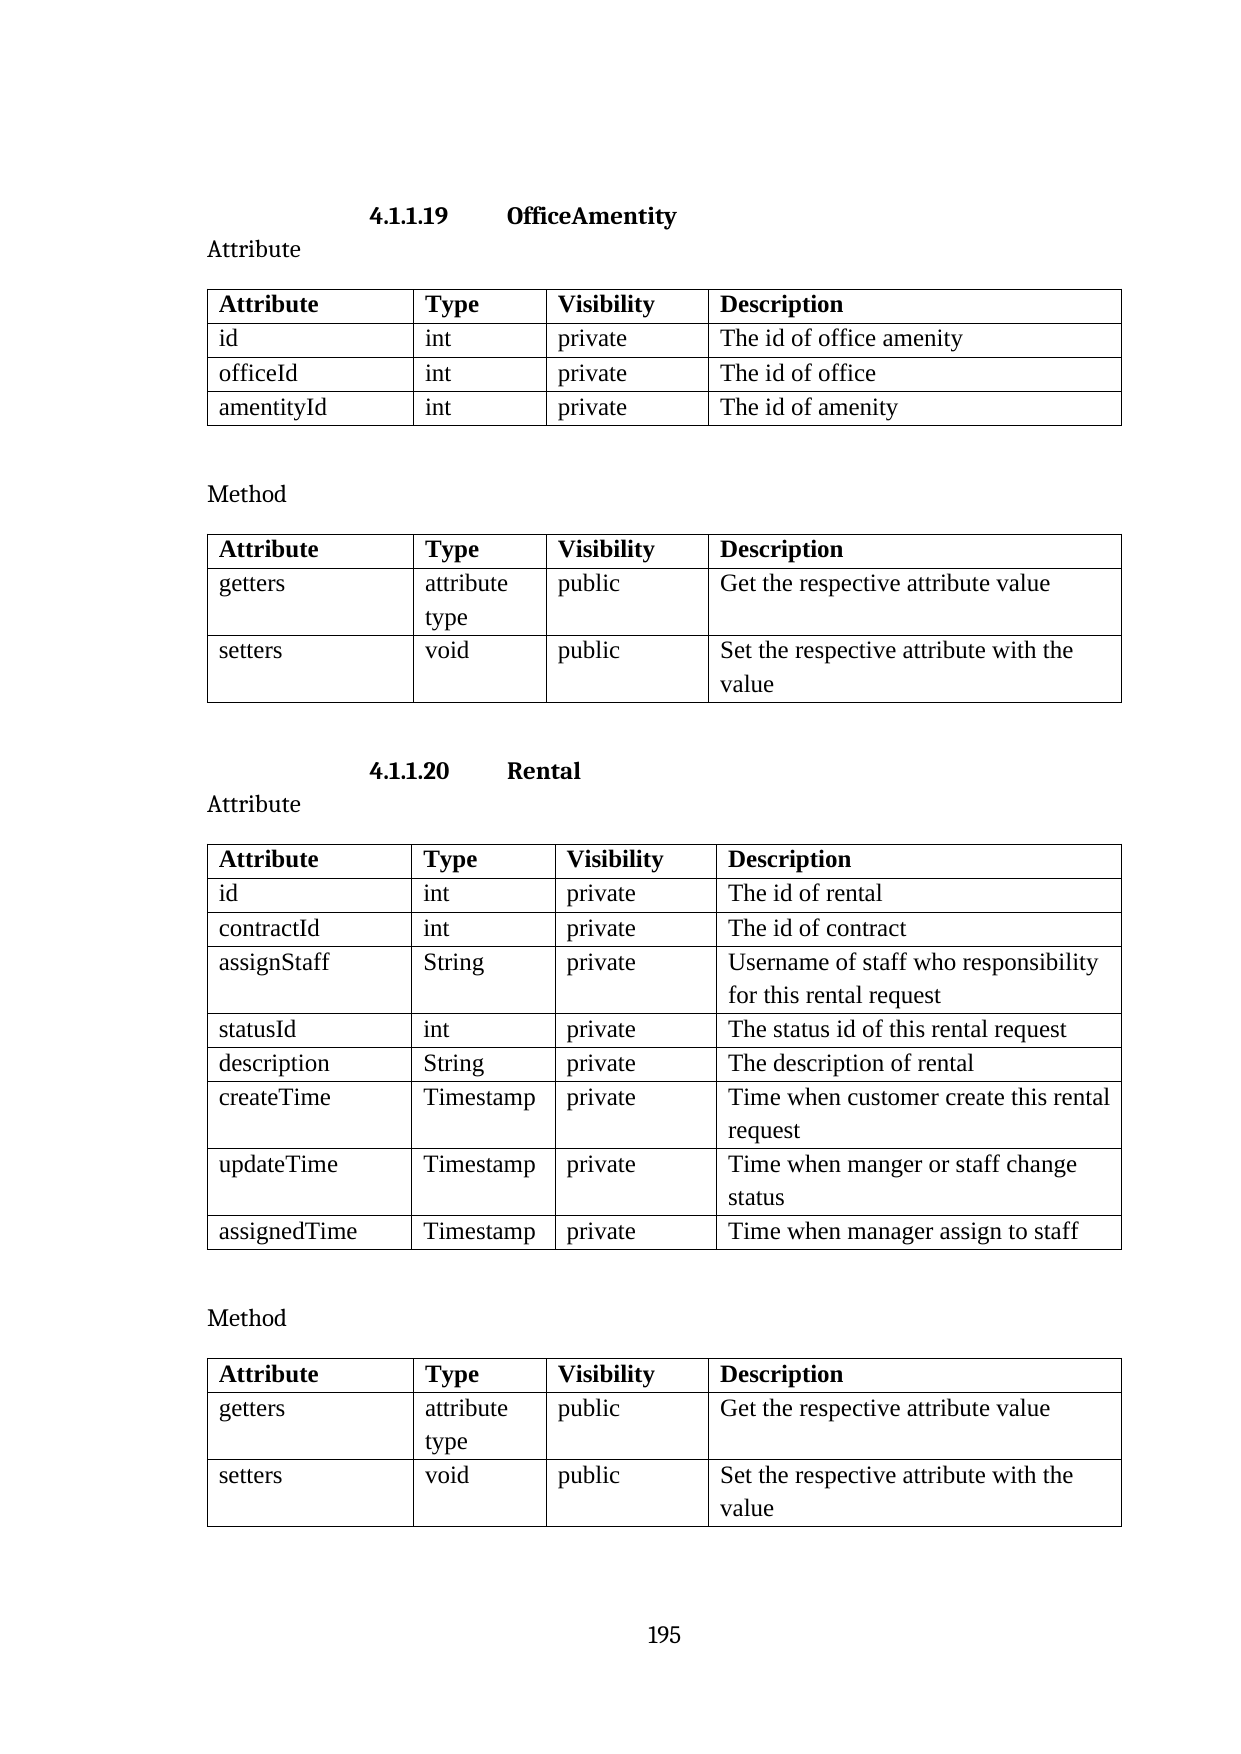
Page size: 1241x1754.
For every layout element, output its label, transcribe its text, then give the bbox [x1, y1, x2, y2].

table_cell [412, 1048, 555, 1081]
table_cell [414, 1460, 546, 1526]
subtitle OfficeAmentity [369, 202, 1122, 230]
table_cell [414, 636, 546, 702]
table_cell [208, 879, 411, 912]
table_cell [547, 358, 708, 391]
text Method [207, 479, 1122, 508]
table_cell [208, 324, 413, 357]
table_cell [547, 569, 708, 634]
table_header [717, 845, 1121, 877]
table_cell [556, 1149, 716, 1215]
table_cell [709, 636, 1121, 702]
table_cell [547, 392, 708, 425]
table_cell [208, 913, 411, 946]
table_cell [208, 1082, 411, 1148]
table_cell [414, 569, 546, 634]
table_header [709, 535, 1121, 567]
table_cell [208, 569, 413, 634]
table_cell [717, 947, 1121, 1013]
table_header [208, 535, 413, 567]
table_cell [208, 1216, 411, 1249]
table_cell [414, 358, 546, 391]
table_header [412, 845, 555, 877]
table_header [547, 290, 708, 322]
subtitle Rental [369, 757, 1122, 785]
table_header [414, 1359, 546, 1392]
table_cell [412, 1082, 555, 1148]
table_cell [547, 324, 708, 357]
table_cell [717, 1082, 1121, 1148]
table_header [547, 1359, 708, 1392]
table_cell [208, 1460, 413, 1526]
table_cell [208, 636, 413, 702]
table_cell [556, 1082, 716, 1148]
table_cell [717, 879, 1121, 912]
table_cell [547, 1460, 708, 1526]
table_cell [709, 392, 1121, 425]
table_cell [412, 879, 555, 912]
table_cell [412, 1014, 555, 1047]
text Attribute [207, 789, 1122, 818]
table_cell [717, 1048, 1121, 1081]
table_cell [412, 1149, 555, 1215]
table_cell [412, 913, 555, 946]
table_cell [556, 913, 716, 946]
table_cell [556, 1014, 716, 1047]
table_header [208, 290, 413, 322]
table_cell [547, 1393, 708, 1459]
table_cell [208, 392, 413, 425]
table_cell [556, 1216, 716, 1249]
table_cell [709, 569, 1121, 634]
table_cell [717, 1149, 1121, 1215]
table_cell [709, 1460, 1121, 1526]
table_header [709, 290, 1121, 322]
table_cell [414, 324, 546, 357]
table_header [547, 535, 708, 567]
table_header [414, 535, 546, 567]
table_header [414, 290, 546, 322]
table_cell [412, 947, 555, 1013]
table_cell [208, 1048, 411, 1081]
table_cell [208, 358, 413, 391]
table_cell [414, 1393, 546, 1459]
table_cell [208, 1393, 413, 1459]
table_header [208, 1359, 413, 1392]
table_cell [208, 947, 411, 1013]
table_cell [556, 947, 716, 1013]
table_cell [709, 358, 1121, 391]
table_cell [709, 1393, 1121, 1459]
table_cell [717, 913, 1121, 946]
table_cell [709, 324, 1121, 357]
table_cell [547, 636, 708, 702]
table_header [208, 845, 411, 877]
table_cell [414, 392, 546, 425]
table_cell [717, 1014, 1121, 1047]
text Attribute [207, 234, 1122, 263]
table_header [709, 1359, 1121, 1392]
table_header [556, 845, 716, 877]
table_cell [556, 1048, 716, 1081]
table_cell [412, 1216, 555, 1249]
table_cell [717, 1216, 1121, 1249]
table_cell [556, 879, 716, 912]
text Method [207, 1304, 1122, 1333]
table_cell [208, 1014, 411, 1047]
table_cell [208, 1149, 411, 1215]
